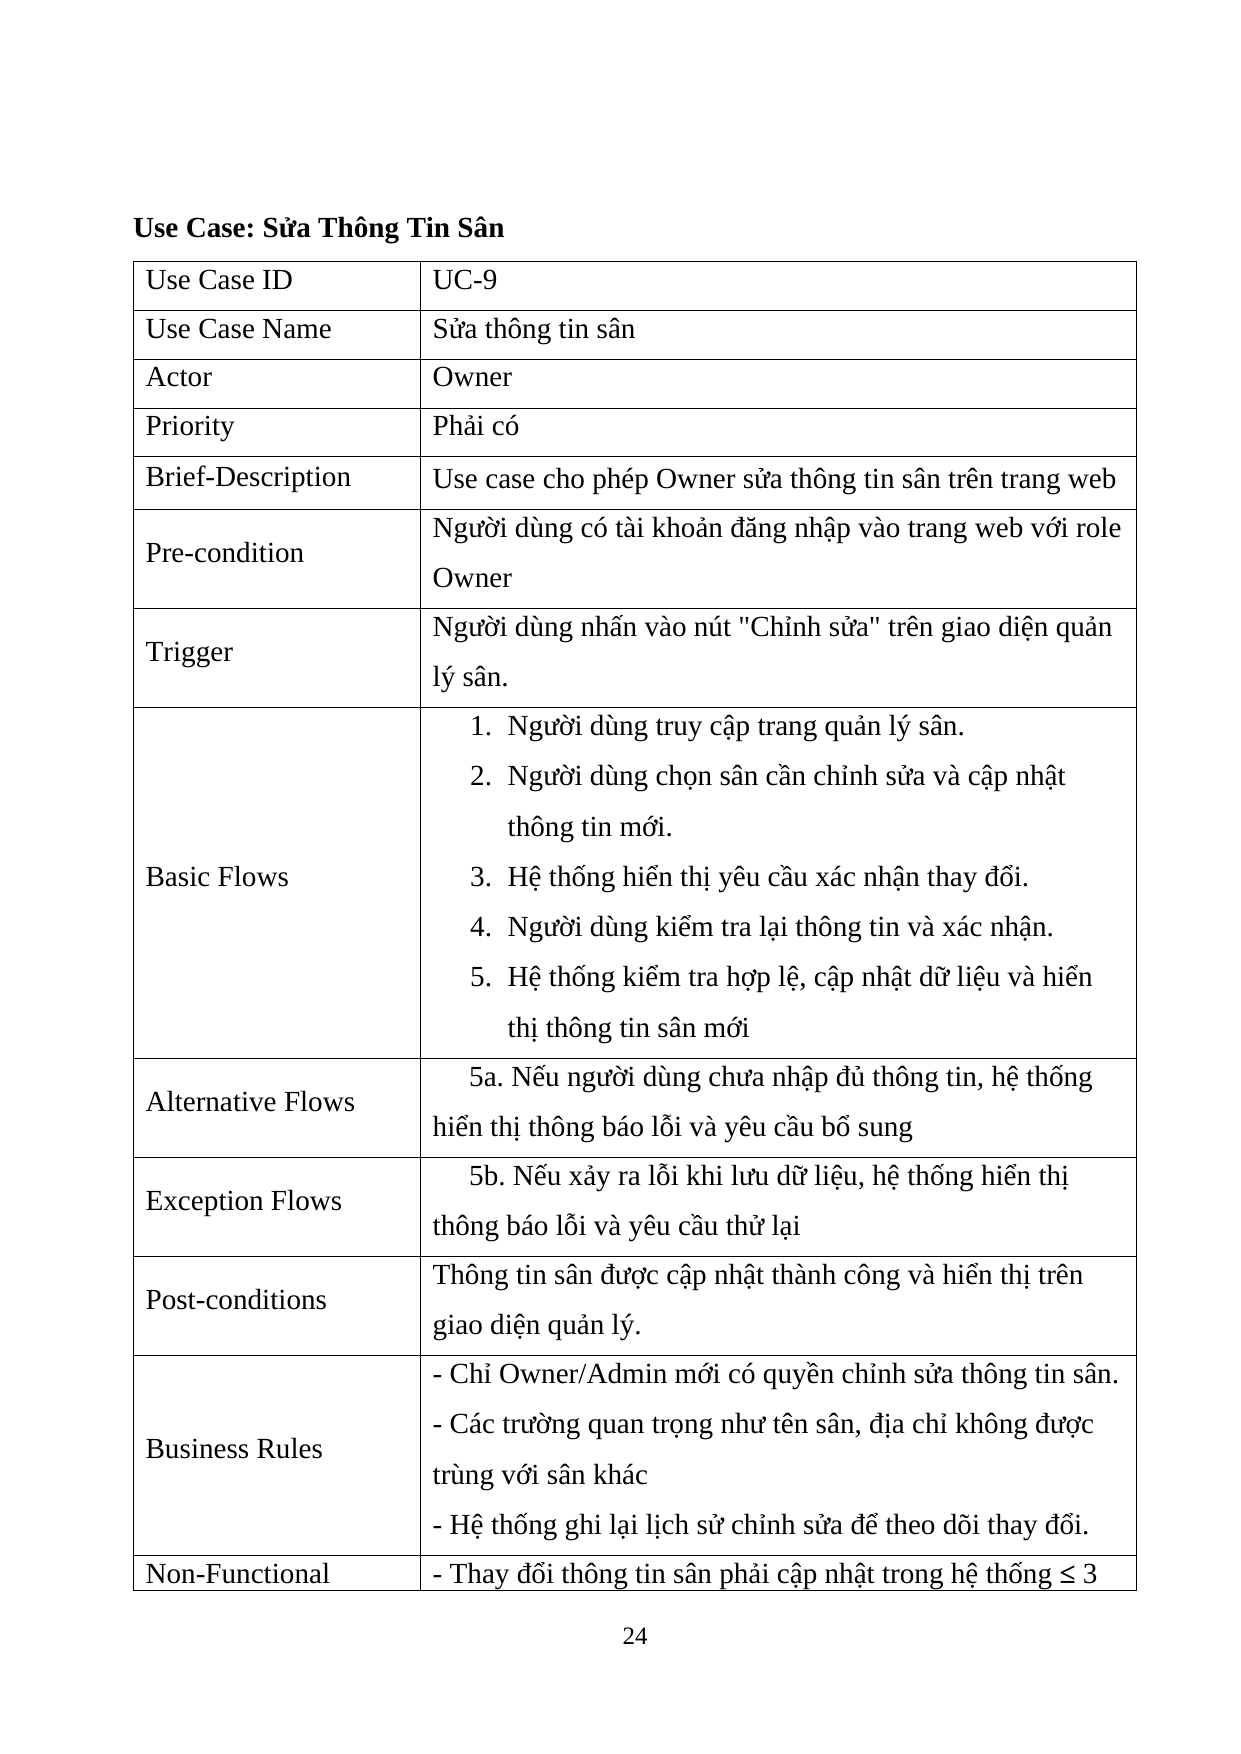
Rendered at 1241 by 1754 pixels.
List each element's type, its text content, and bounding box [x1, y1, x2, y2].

table_cell Brief-Description [134, 457, 420, 509]
table_cell Alternative Flows [134, 1059, 420, 1157]
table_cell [421, 1556, 1136, 1589]
table_cell Use case cho phép Owner sửa thông tin sân trên trang web [421, 457, 1136, 509]
table_cell - Chỉ Owner/Admin mới có quyền chỉnh sửa thông tin sân. - Các trường quan trọng như tên sân, địa chỉ không được trùng với sân khác - Hệ thống ghi lại lịch sử chỉnh sửa để theo dõi thay đổi. [421, 1356, 1136, 1555]
table_cell Pre-condition [134, 510, 420, 608]
table_cell Actor [134, 360, 420, 407]
table_cell 5a. Nếu người dùng chưa nhập đủ thông tin, hệ thống hiển thị thông báo lỗi và yêu cầu bổ sung [421, 1059, 1136, 1157]
table_cell Basic Flows [134, 708, 420, 1058]
table_cell Owner [421, 360, 1136, 407]
table_cell Người dùng có tài khoản đăng nhập vào trang web với role Owner [421, 510, 1136, 608]
table_cell Exception Flows [134, 1158, 420, 1256]
text Use Case: Sửa Thông Tin Sân [133, 211, 1137, 244]
table_cell Use Case Name [134, 311, 420, 358]
table_cell Post-conditions [134, 1257, 420, 1355]
table_cell Thông tin sân được cập nhật thành công và hiển thị trên giao diện quản lý. [421, 1257, 1136, 1355]
table_cell Phải có [421, 409, 1136, 456]
table_cell 5b. Nếu xảy ra lỗi khi lưu dữ liệu, hệ thống hiển thị thông báo lỗi và yêu cầu thử lại [421, 1158, 1136, 1256]
table_cell Business Rules [134, 1356, 420, 1555]
table_cell Trigger [134, 609, 420, 707]
table_cell Sửa thông tin sân [421, 311, 1136, 358]
table_header UC-9 [421, 262, 1136, 310]
table_header Use Case ID [134, 262, 420, 310]
table_cell Priority [134, 409, 420, 456]
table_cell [134, 1556, 420, 1589]
table_cell Người dùng nhấn vào nút "Chỉnh sửa" trên giao diện quản lý sân. [421, 609, 1136, 707]
table_cell Người dùng truy cập trang quản lý sân. Người dùng chọn sân cần chỉnh sửa và cập nhật thông tin mới. Hệ thống hiển thị yêu cầu xác nhận thay đổi. Người dùng kiểm tra lại thông tin và xác nhận. Hệ thống kiểm tra hợp lệ, cập nhật dữ liệu và hiển thị thông tin sân mới [421, 708, 1136, 1058]
